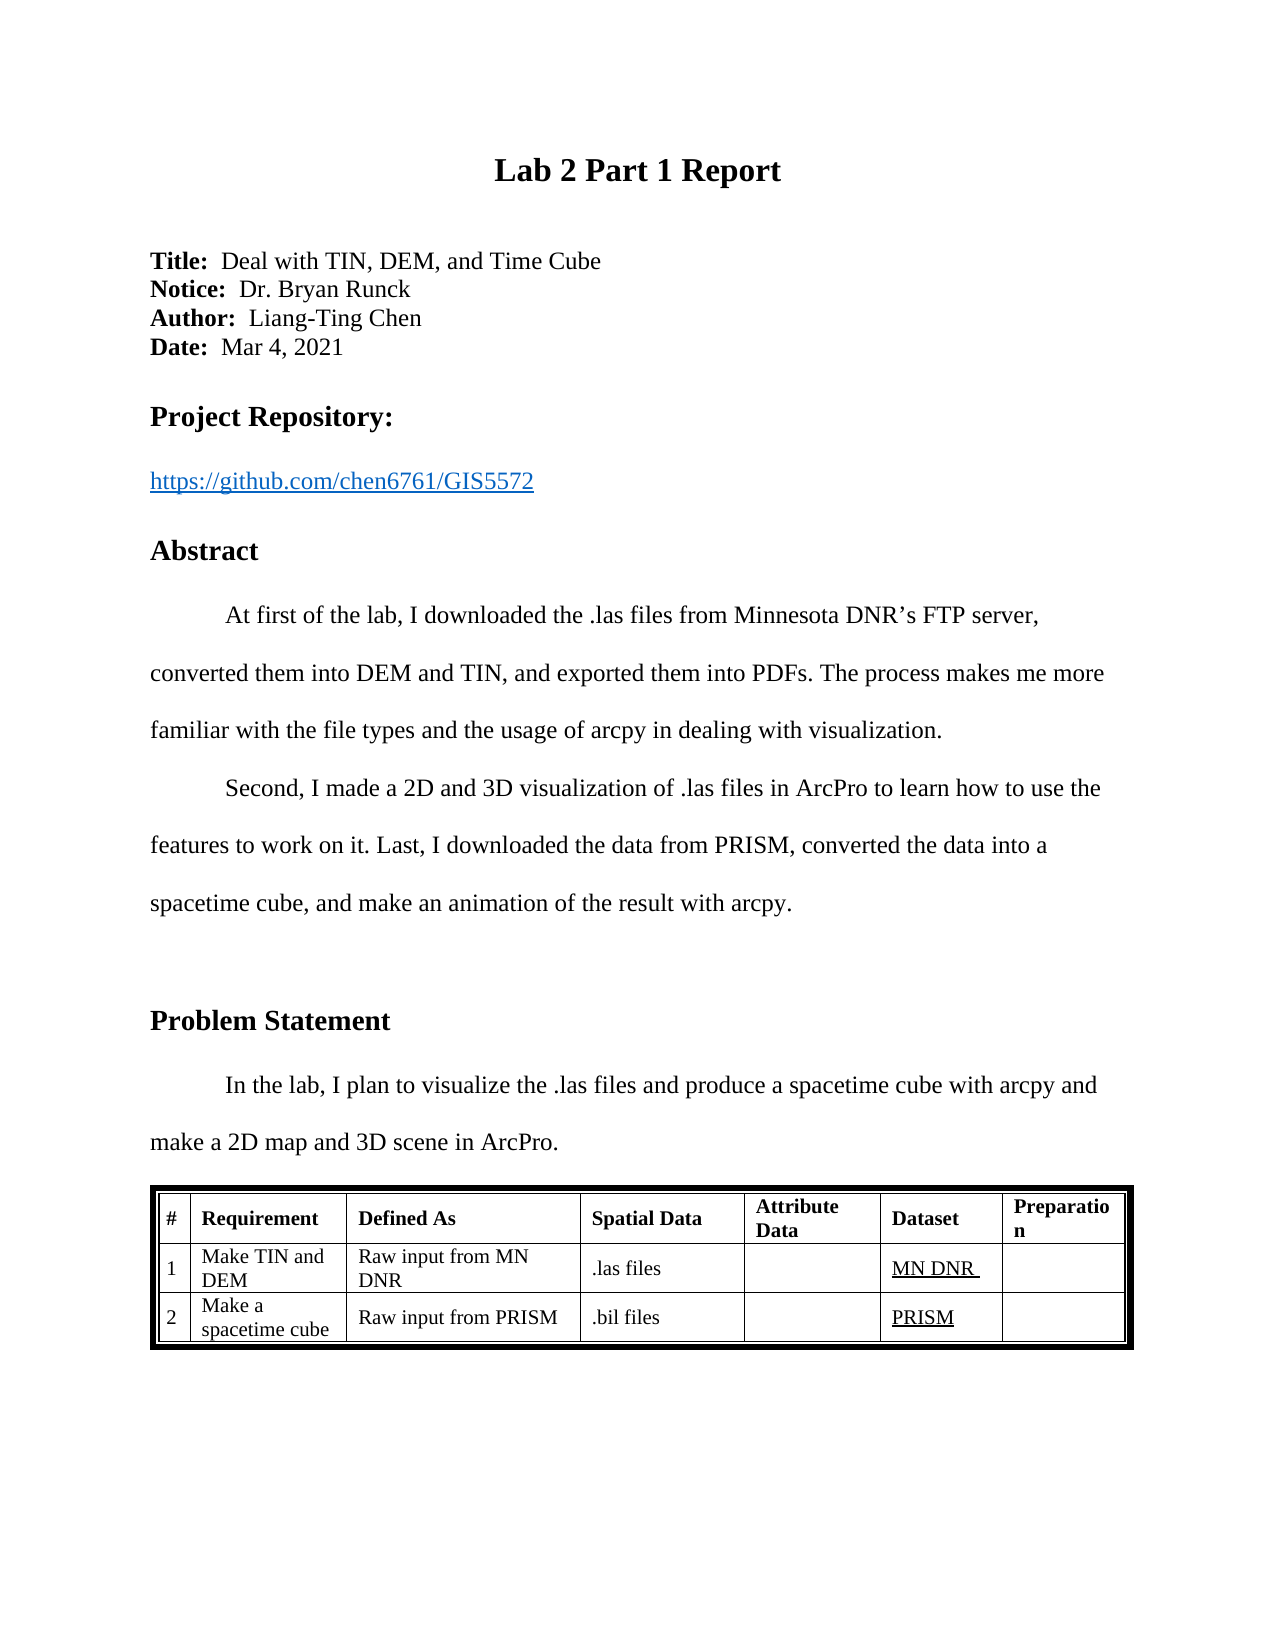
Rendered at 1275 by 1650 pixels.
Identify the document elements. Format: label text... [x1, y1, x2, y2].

text Lab 2 Part 1 Report [150, 150, 1125, 188]
table_cell PRISM [881, 1293, 1002, 1341]
text https://github.com/chen6761/GIS5572 [150, 466, 1125, 495]
table_cell [1003, 1244, 1124, 1292]
table_header Dataset [881, 1194, 1002, 1242]
table_cell [745, 1244, 880, 1292]
table_header Spatial Data [581, 1194, 744, 1242]
table_cell Make a spacetime cube [191, 1293, 346, 1341]
text Date: Mar 4, 2021 [150, 332, 1125, 361]
table_header Preparation [1003, 1194, 1124, 1242]
table_cell 1 [160, 1244, 190, 1292]
text Title: Deal with TIN, DEM, and Time Cube [150, 246, 1125, 274]
text Project Repository: [150, 399, 1125, 433]
table_header Requirement [191, 1194, 346, 1242]
table_cell [745, 1293, 880, 1341]
table_cell Raw input from PRISM [347, 1293, 580, 1341]
table_cell Raw input from MN DNR [347, 1244, 580, 1292]
text At first of the lab, I downloaded the .las files from Minnesota DNR’s FTP server, converted them into DEM and TIN, and exported them into PDFs. The process makes me more familiar with the file types and the usage of arcpy in dealing with visualization. [150, 600, 1125, 744]
text Notice: Dr. Bryan Runck [150, 274, 1125, 303]
table_header Defined As [347, 1194, 580, 1242]
table_cell .bil files [581, 1293, 744, 1341]
table_header # [160, 1194, 190, 1242]
text Author: Liang-Ting Chen [150, 303, 1125, 332]
text Abstract [150, 533, 1125, 567]
table_cell Make TIN and DEM [191, 1244, 346, 1292]
table_cell [1003, 1293, 1124, 1341]
table_cell MN DNR [881, 1244, 1002, 1292]
text Second, I made a 2D and 3D visualization of .las files in ArcPro to learn how to use the features to work on it. Last, I downloaded the data from PRISM, converted the data into a spacetime cube, and make an animation of the result with arcpy. [150, 773, 1125, 917]
table_header Attribute Data [745, 1194, 880, 1242]
table_cell 2 [160, 1293, 190, 1341]
text Problem Statement [150, 1003, 1125, 1036]
text In the lab, I plan to visualize the .las files and produce a spacetime cube with arcpy and make a 2D map and 3D scene in ArcPro. [150, 1070, 1125, 1156]
table_cell .las files [581, 1244, 744, 1292]
